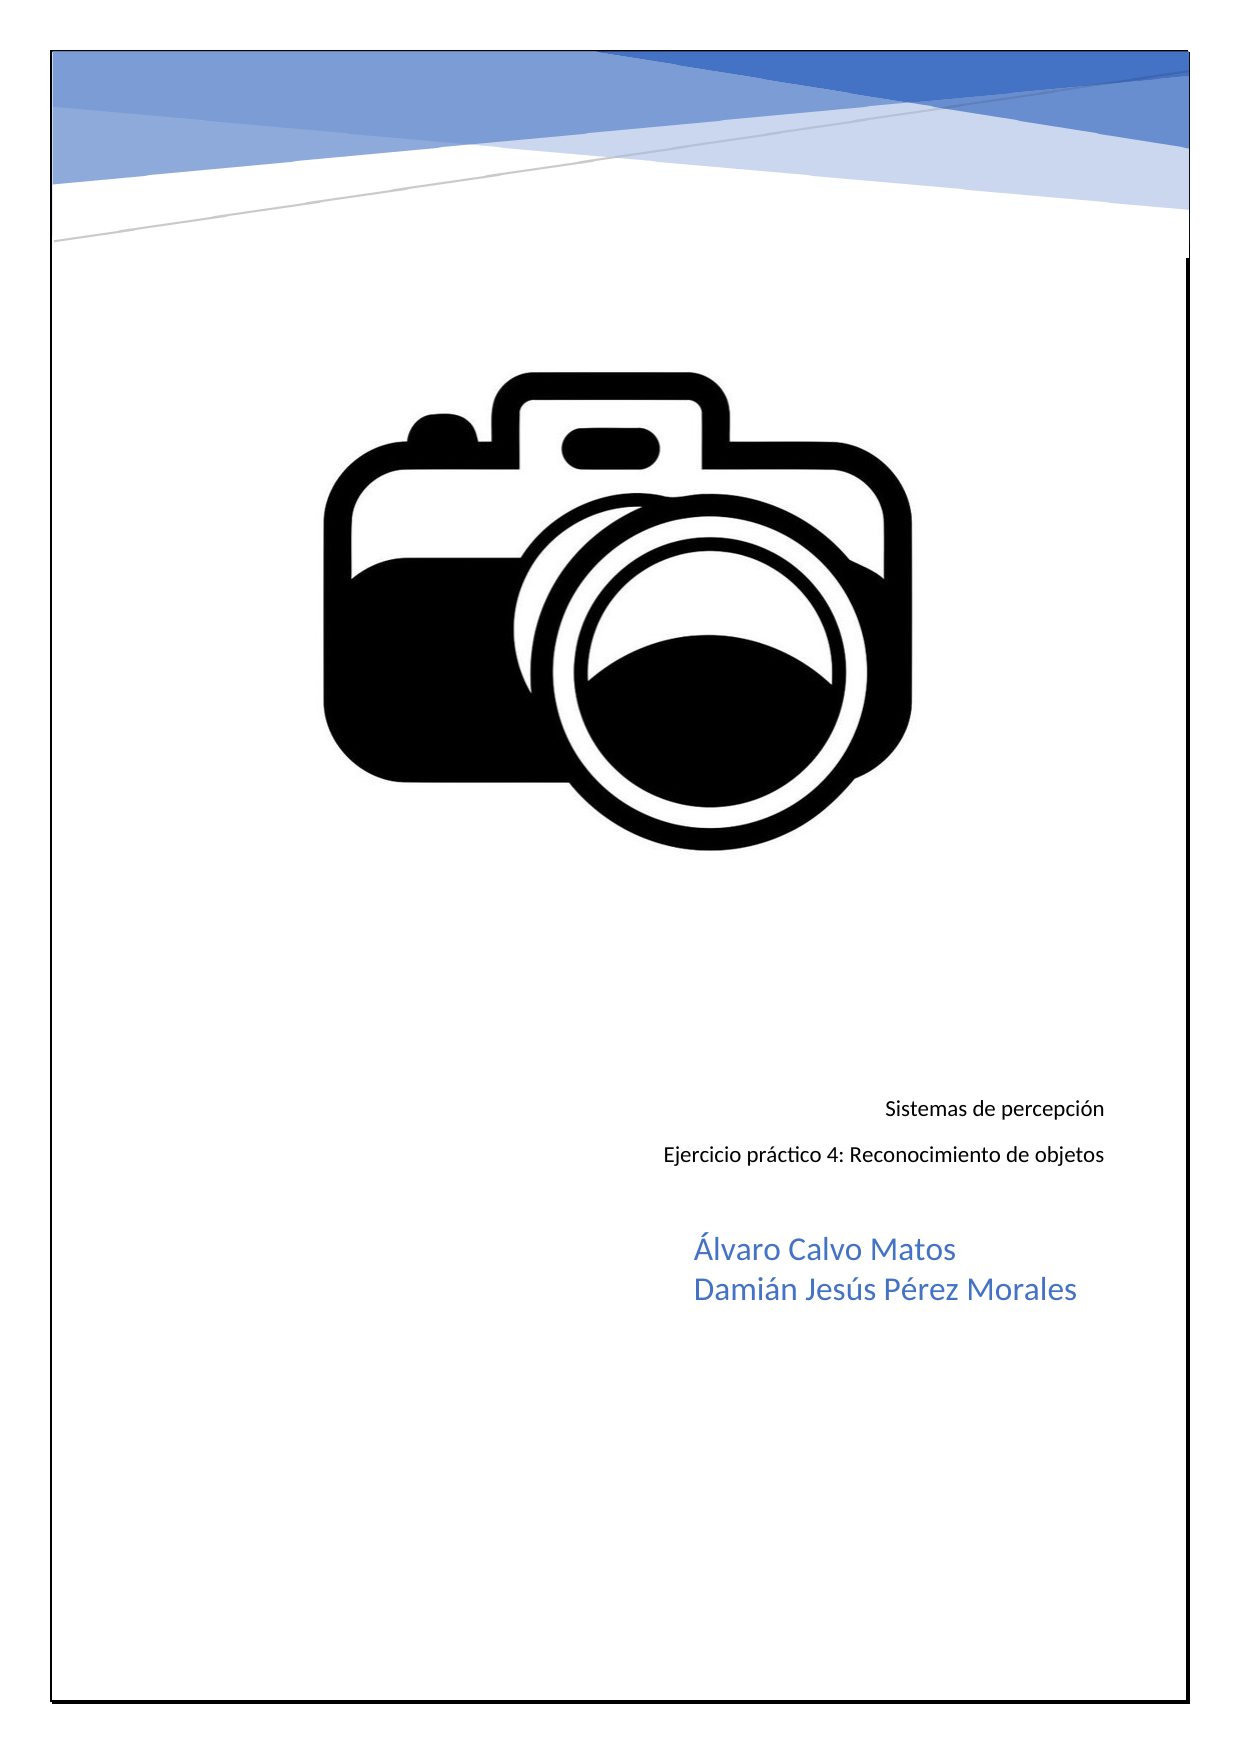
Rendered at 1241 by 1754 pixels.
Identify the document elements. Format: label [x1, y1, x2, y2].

picture [244, 345, 994, 876]
picture [52, 51, 1189, 258]
